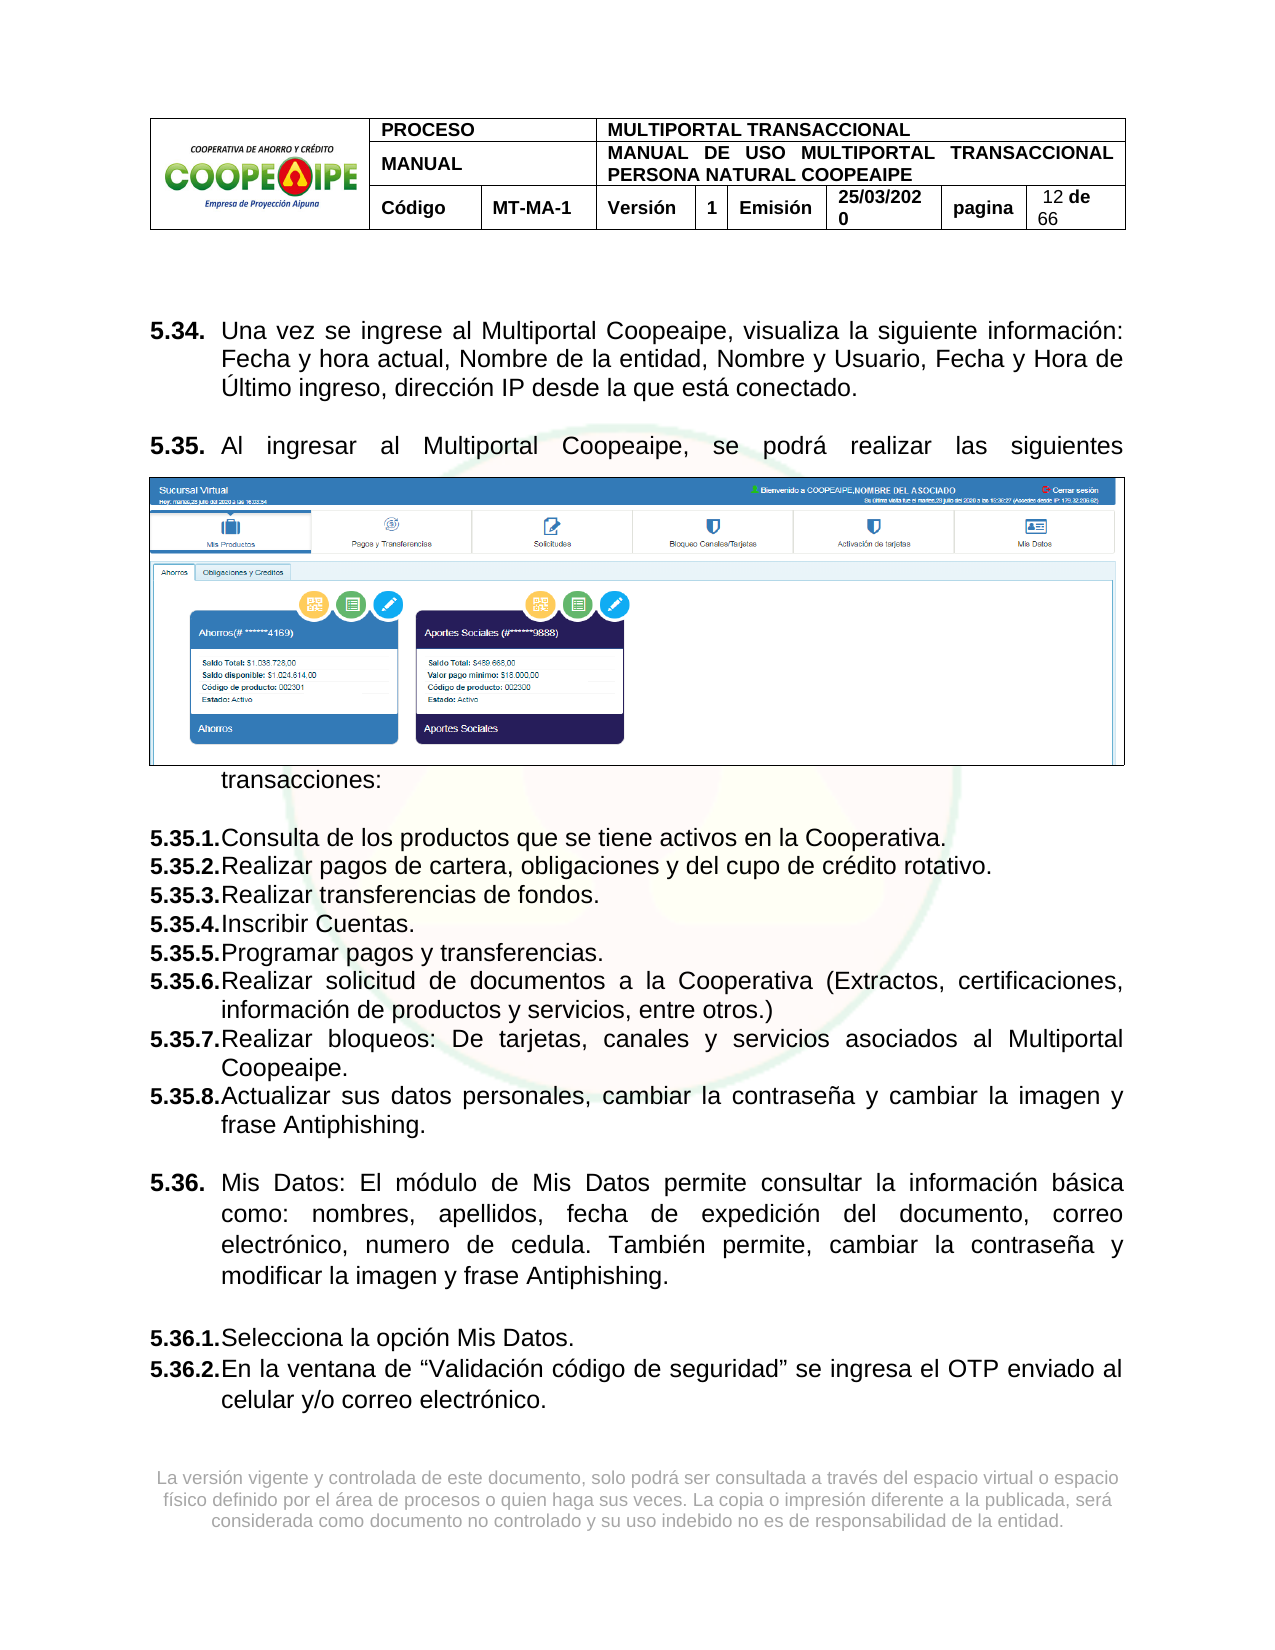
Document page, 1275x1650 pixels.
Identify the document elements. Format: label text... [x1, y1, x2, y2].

list Al ingresar al Multiportal Coopeaipe, se podrá realizar las siguientes transacciones: [150, 766, 1125, 794]
list Consulta de los productos que se tiene activos en la Cooperativa. [150, 823, 1125, 851]
list Una vez se ingrese al Multiportal Coopeaipe, visualiza la siguiente información: Fecha y hora actual, Nombre de la entidad, Nombre y Usuario, Fecha y Hora de Último ingreso, dirección IP desde la que está conectado. [150, 316, 1125, 402]
list Realizar transferencias de fondos. [150, 880, 1125, 909]
list Actualizar sus datos personales, cambiar la contraseña y cambiar la imagen y frase Antiphishing. [150, 1081, 1125, 1139]
list En la ventana de “Validación código de seguridad” se ingresa el OTP enviado al celular y/o correo electrónico. [150, 1354, 1125, 1414]
list Al ingresar al Multiportal Coopeaipe, se podrá realizar las siguientes transacciones: [150, 431, 1125, 477]
picture [161, 136, 361, 212]
list Realizar solicitud de documentos a la Cooperativa (Extractos, certificaciones, información de productos y servicios, entre otros.) [150, 966, 1125, 1024]
list Selecciona la opción Mis Datos. [150, 1323, 1125, 1352]
list Mis Datos: El módulo de Mis Datos permite consultar la información básica como: nombres, apellidos, fecha de expedición del documento, correo electrónico, numero de cedula. También permite, cambiar la contraseña y modificar la imagen y frase Antiphishing. [150, 1168, 1125, 1289]
list Realizar pagos de cartera, obligaciones y del cupo de crédito rotativo. [150, 851, 1125, 880]
picture [150, 478, 1124, 765]
list Programar pagos y transferencias. [150, 938, 1125, 966]
list Inscribir Cuentas. [150, 909, 1125, 938]
list Realizar bloqueos: De tarjetas, canales y servicios asociados al Multiportal Coopeaipe. [150, 1024, 1125, 1081]
